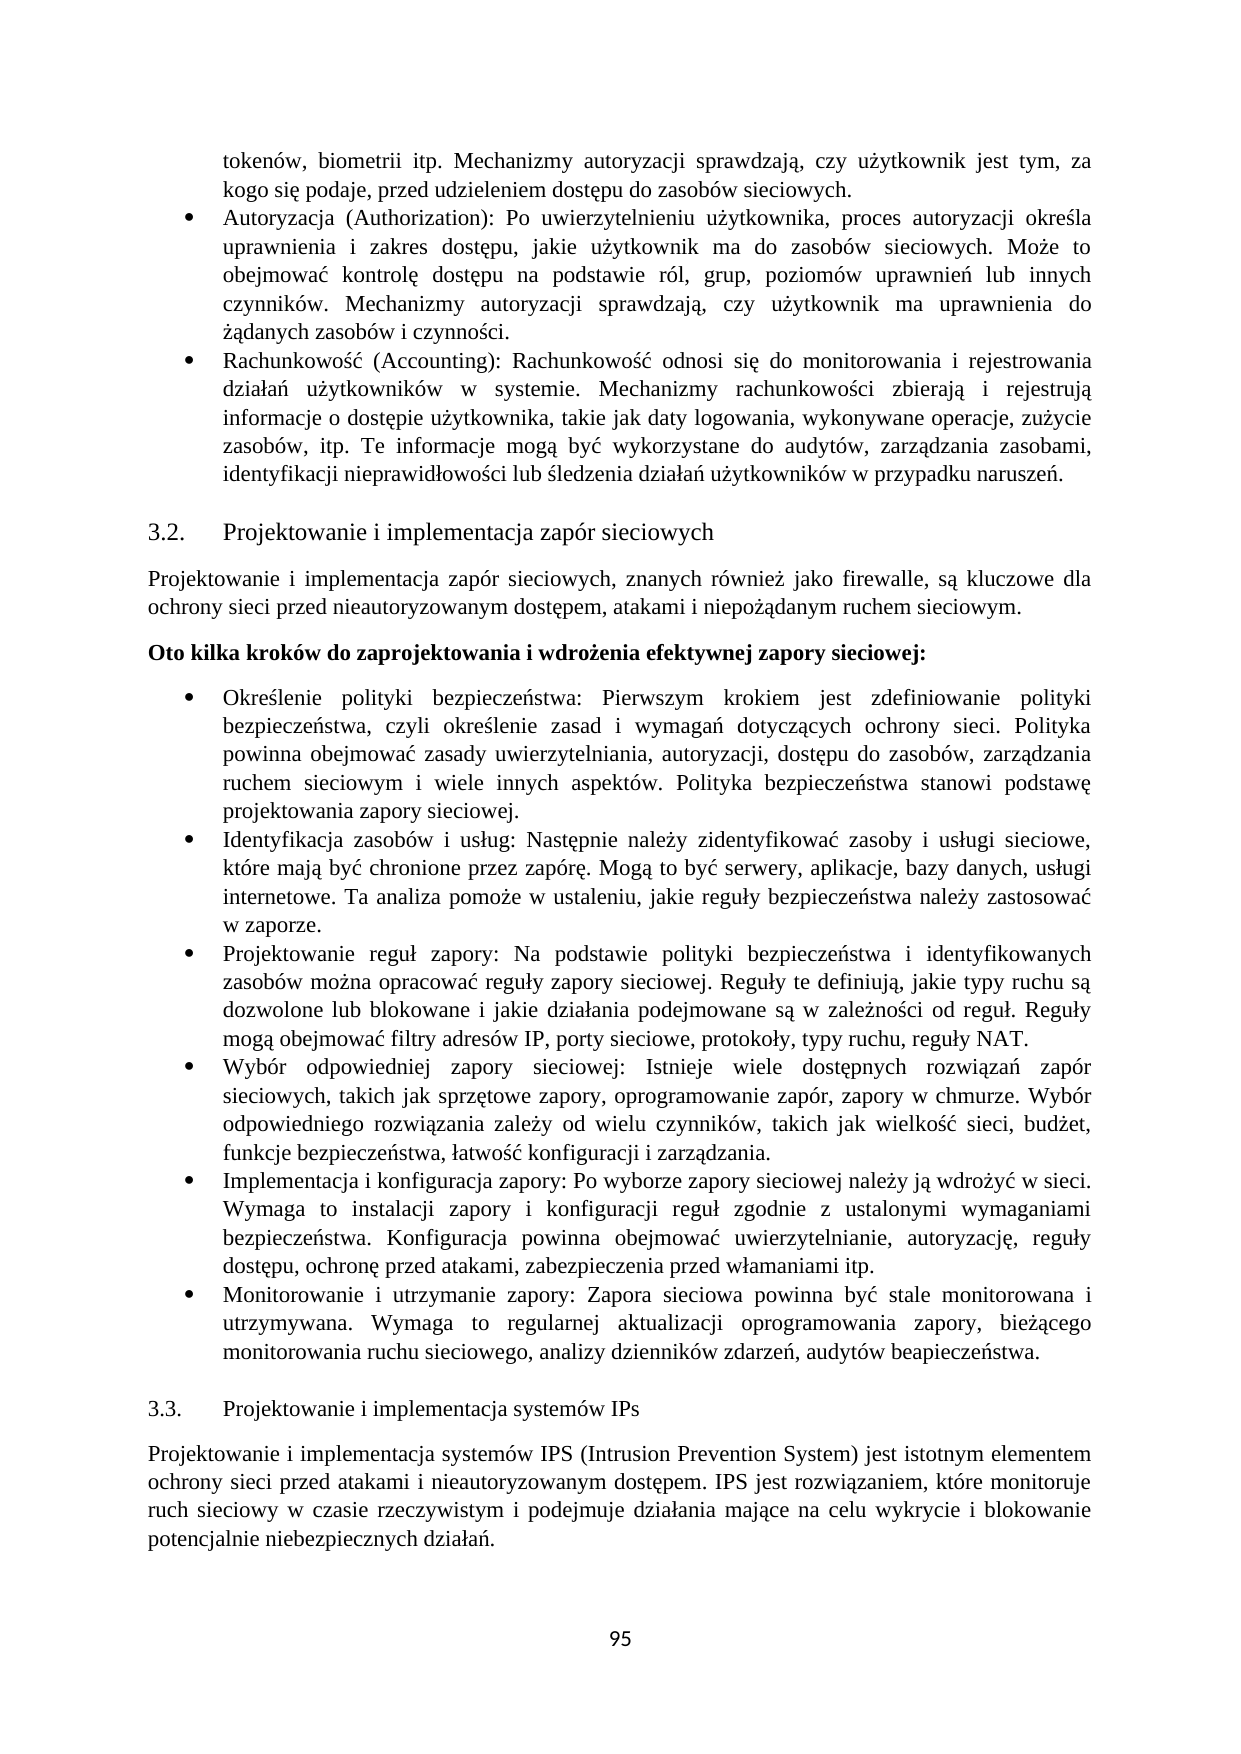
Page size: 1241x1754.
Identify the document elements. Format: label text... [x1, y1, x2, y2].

text Projektowanie i implementacja systemów IPS (Intrusion Prevention System) jest istotnym elementem ochrony sieci przed atakami i nieautoryzowanym dostępem. IPS jest rozwiązaniem, które monitoruje ruch sieciowy w czasie rzeczywistym i podejmuje działania mające na celu wykrycie i blokowanie potencjalnie niebezpiecznych działań. [148, 1440, 1093, 1551]
list Projektowanie i implementacja zapór sieciowych [148, 517, 1093, 546]
list Rachunkowość (Accounting): Rachunkowość odnosi się do monitorowania i rejestrowania działań użytkowników w systemie. Mechanizmy rachunkowości zbierają i rejestrują informacje o dostępie użytkownika, takie jak daty logowania, wykonywane operacje, zużycie zasobów, itp. Te informacje mogą być wykorzystane do audytów, zarządzania zasobami, identyfikacji nieprawidłowości lub śledzenia działań użytkowników w przypadku naruszeń. [185, 347, 1093, 487]
text Projektowanie i implementacja zapór sieciowych, znanych również jako firewalle, są kluczowe dla ochrony sieci przed nieautoryzowanym dostępem, atakami i niepożądanym ruchem sieciowym. [148, 565, 1093, 620]
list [185, 148, 1093, 202]
list Wybór odpowiedniej zapory sieciowej: Istnieje wiele dostępnych rozwiązań zapór sieciowych, takich jak sprzętowe zapory, oprogramowanie zapór, zapory w chmurze. Wybór odpowiedniego rozwiązania zależy od wielu czynników, takich jak wielkość sieci, budżet, funkcje bezpieczeństwa, łatwość konfiguracji i zarządzania. [185, 1053, 1093, 1165]
list Identyfikacja zasobów i usług: Następnie należy zidentyfikować zasoby i usługi sieciowe, które mają być chronione przez zapórę. Mogą to być serwery, aplikacje, bazy danych, usługi internetowe. Ta analiza pomoże w ustaleniu, jakie reguły bezpieczeństwa należy zastosować w zaporze. [185, 826, 1093, 937]
list Monitorowanie i utrzymanie zapory: Zapora sieciowa powinna być stale monitorowana i utrzymywana. Wymaga to regularnej aktualizacji oprogramowania zapory, bieżącego monitorowania ruchu sieciowego, analizy dzienników zdarzeń, audytów beapieczeństwa. [185, 1281, 1093, 1364]
list Określenie polityki bezpieczeństwa: Pierwszym krokiem jest zdefiniowanie polityki bezpieczeństwa, czyli określenie zasad i wymagań dotyczących ochrony sieci. Polityka powinna obejmować zasady uwierzytelniania, autoryzacji, dostępu do zasobów, zarządzania ruchem sieciowym i wiele innych aspektów. Polityka bezpieczeństwa stanowi podstawę projektowania zapory sieciowej. [185, 684, 1093, 824]
list Projektowanie i implementacja systemów IPs [148, 1394, 1093, 1421]
list Autoryzacja (Authorization): Po uwierzytelnieniu użytkownika, proces autoryzacji określa uprawnienia i zakres dostępu, jakie użytkownik ma do zasobów sieciowych. Może to obejmować kontrolę dostępu na podstawie ról, grup, poziomów uprawnień lub innych czynników. Mechanizmy autoryzacji sprawdzają, czy użytkownik ma uprawnienia do żądanych zasobów i czynności. [185, 204, 1093, 344]
text Oto kilka kroków do zaprojektowania i wdrożenia efektywnej zapory sieciowej: [148, 638, 1093, 665]
list Projektowanie reguł zapory: Na podstawie polityki bezpieczeństwa i identyfikowanych zasobów można opracować reguły zapory sieciowej. Reguły te definiują, jakie typy ruchu są dozwolone lub blokowane i jakie działania podejmowane są w zależności od reguł. Reguły mogą obejmować filtry adresów IP, porty sieciowe, protokoły, typy ruchu, reguły NAT. [185, 939, 1093, 1051]
list Implementacja i konfiguracja zapory: Po wyborze zapory sieciowej należy ją wdrożyć w sieci. Wymaga to instalacji zapory i konfiguracji reguł zgodnie z ustalonymi wymaganiami bezpieczeństwa. Konfiguracja powinna obejmować uwierzytelnianie, autoryzację, reguły dostępu, ochronę przed atakami, zabezpieczenia przed włamaniami itp. [185, 1167, 1093, 1279]
